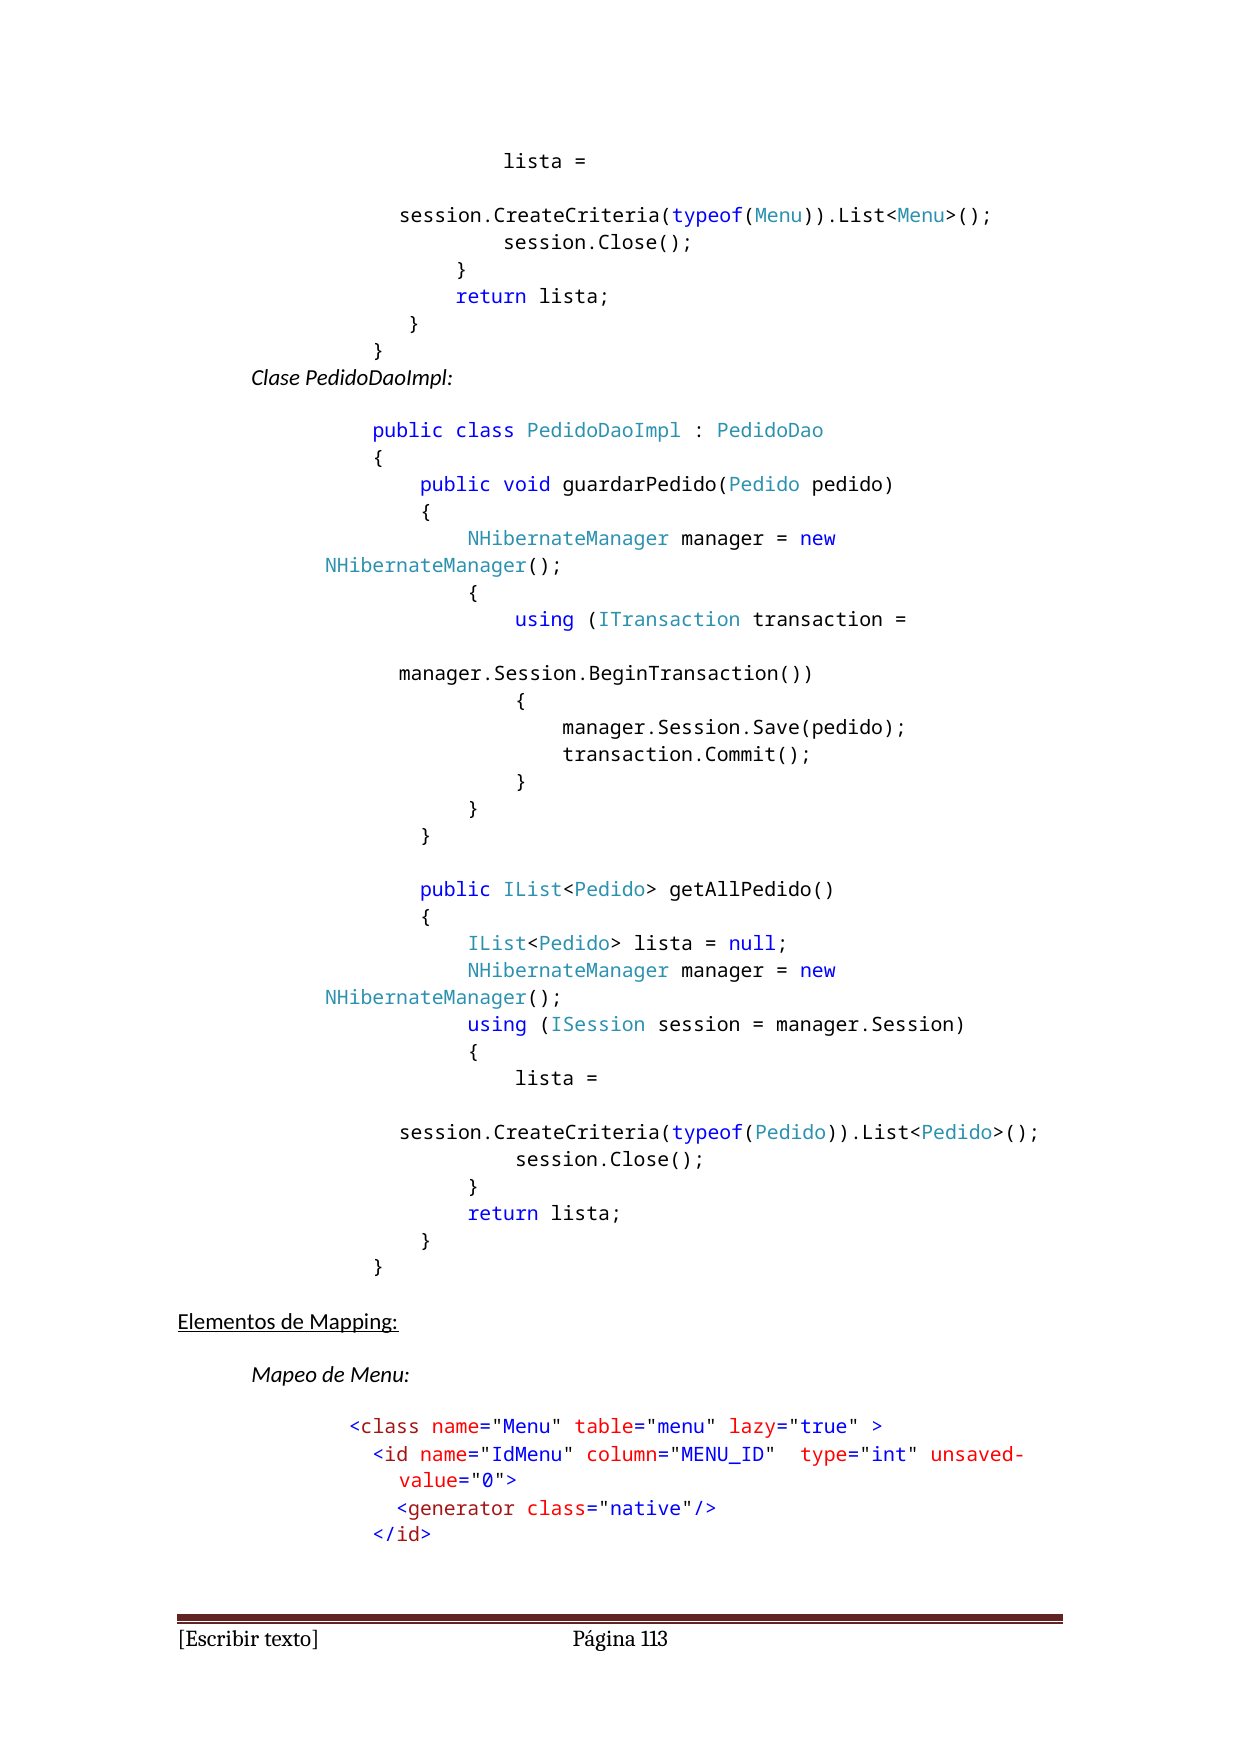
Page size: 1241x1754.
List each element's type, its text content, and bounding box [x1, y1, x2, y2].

text Clase PedidoDaoImpl: [251, 363, 1063, 391]
text public class PedidoDaoImpl : PedidoDao [325, 416, 1063, 443]
text } [325, 1172, 1063, 1199]
text return lista; [325, 282, 1063, 309]
text { [325, 578, 1063, 605]
text public IList<Pedido> getAllPedido() [325, 875, 1063, 902]
text Mapeo de Menu: [177, 1360, 1063, 1388]
text lista = session.CreateCriteria(typeof(Pedido)).List<Pedido>(); [325, 1064, 1063, 1145]
text } [325, 336, 1063, 363]
text return lista; [325, 1199, 1063, 1226]
text <class name="Menu" table="menu" lazy="true" > [325, 1413, 1063, 1440]
text } [325, 1226, 1063, 1253]
text { [325, 1037, 1063, 1064]
text NHibernateManager manager = new NHibernateManager(); [325, 956, 1063, 1010]
text lista = session.CreateCriteria(typeof(Menu)).List<Menu>(); [325, 148, 1063, 228]
text session.Close(); [325, 228, 1063, 256]
text } [325, 256, 1063, 282]
text transaction.Commit(); [325, 740, 1063, 767]
text } [325, 309, 1063, 336]
text { [325, 902, 1063, 929]
text } [325, 767, 1063, 794]
text { [325, 497, 1063, 524]
text Elementos de Mapping: [177, 1307, 1063, 1335]
text <generator class="native"/> [325, 1494, 1063, 1521]
text session.Close(); [325, 1145, 1063, 1172]
text } [325, 1253, 1063, 1280]
text using (ITransaction transaction = manager.Session.BeginTransaction()) [325, 605, 1063, 686]
text } [325, 821, 1063, 848]
text <id name="IdMenu" column="MENU_ID" type="int" unsaved- value="0"> [325, 1440, 1063, 1494]
text manager.Session.Save(pedido); [325, 713, 1063, 740]
text public void guardarPedido(Pedido pedido) [325, 470, 1063, 497]
text IList<Pedido> lista = null; [325, 929, 1063, 956]
text </id> [325, 1521, 1063, 1548]
text NHibernateManager manager = new NHibernateManager(); [325, 524, 1063, 578]
text } [325, 794, 1063, 821]
text { [325, 443, 1063, 470]
text using (ISession session = manager.Session) [325, 1010, 1063, 1037]
text { [325, 686, 1063, 713]
